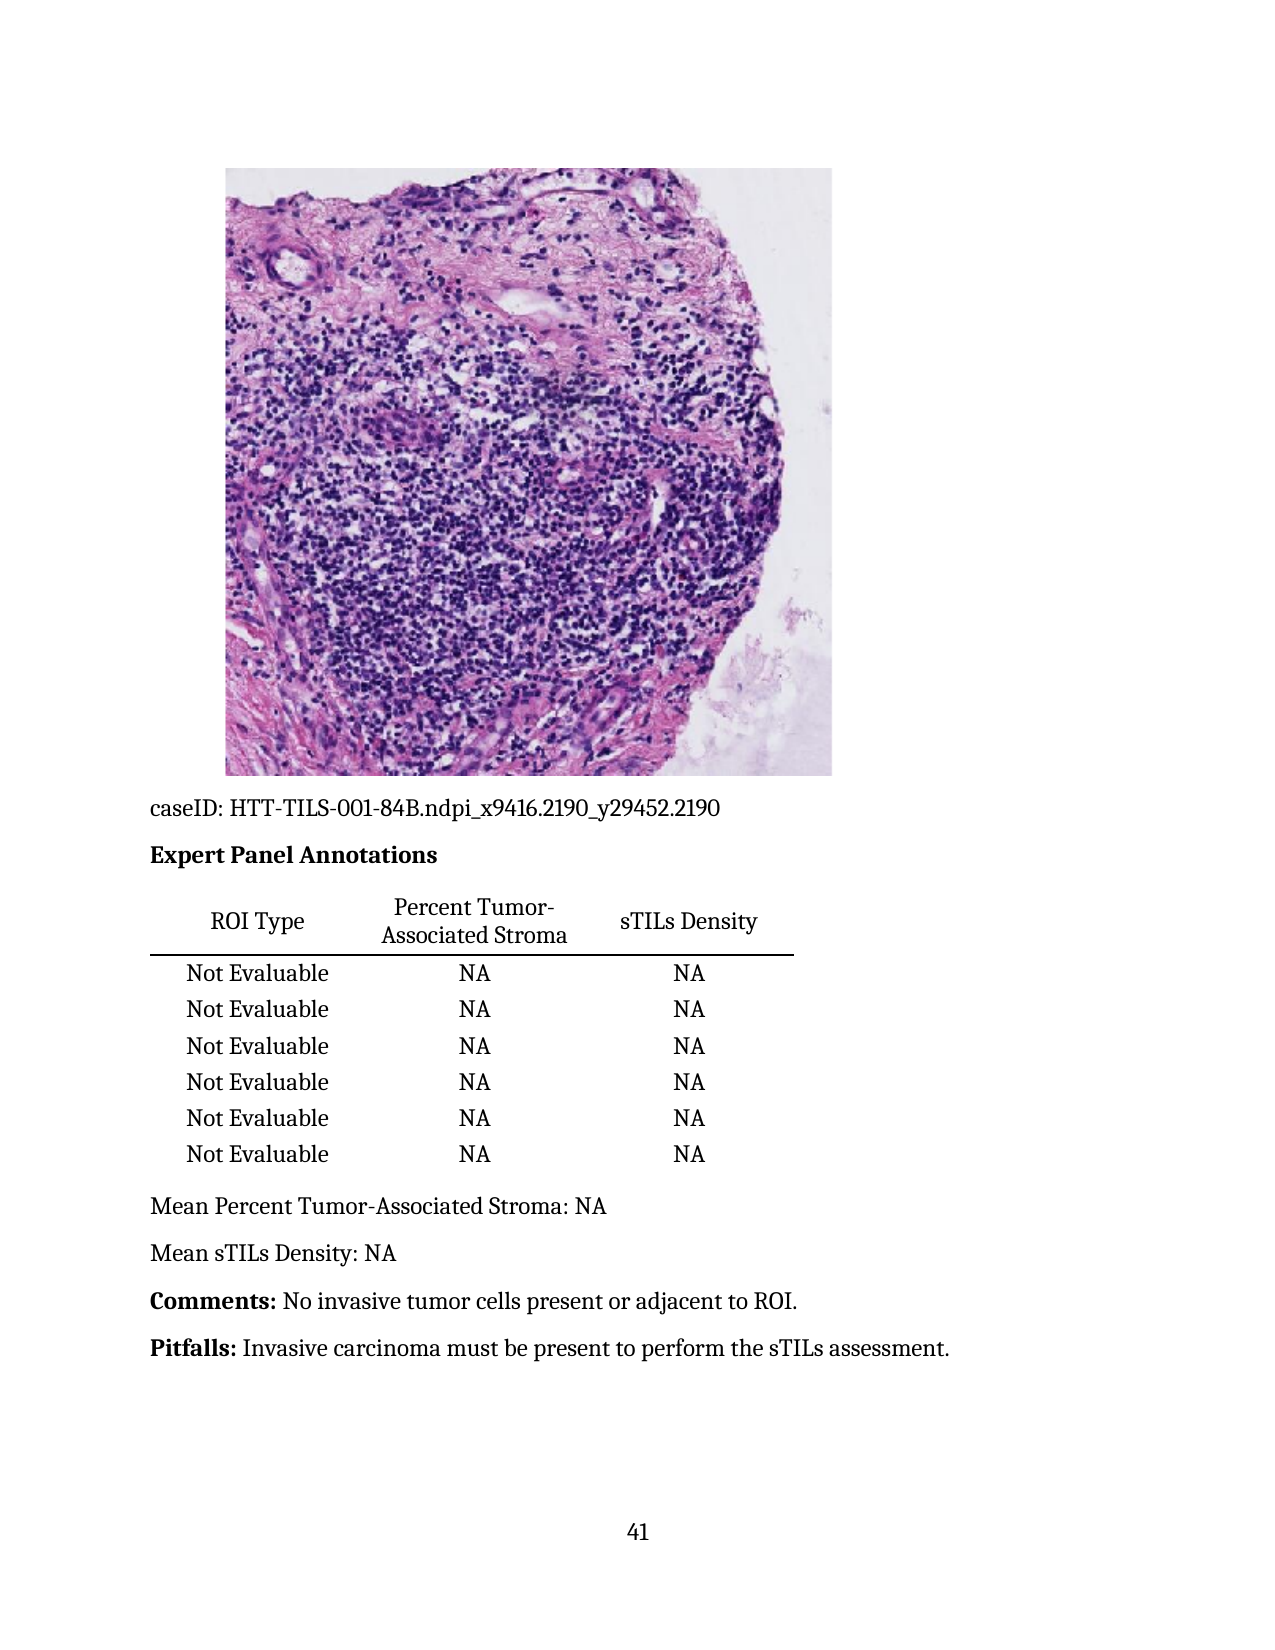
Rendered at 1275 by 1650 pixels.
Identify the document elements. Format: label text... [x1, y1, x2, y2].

text Expert Panel Annotations [150, 841, 1125, 870]
table_cell Not Evaluable [150, 1137, 364, 1173]
table_cell Not Evaluable [150, 1100, 364, 1137]
table_header sTILs Density [584, 889, 793, 954]
table_cell NA [584, 956, 793, 992]
table_header ROI Type [150, 889, 364, 954]
text caseID: HTT-TILS-001-84B.ndpi_x9416.2190_y29452.2190 [150, 794, 1125, 823]
table_cell NA [365, 1137, 584, 1173]
table_cell Not Evaluable [150, 992, 364, 1028]
table_cell NA [365, 1064, 584, 1100]
table_cell Not Evaluable [150, 1028, 364, 1064]
text Pitfalls: Invasive carcinoma must be present to perform the sTILs assessment. [150, 1334, 1125, 1363]
text Mean sTILs Density: NA [150, 1239, 1125, 1268]
text Mean Percent Tumor-Associated Stroma: NA [150, 1192, 1125, 1220]
table_cell NA [584, 1137, 793, 1173]
table_cell Not Evaluable [150, 956, 364, 992]
table_cell NA [365, 1100, 584, 1137]
table_header Percent Tumor-Associated Stroma [365, 889, 584, 954]
table_cell NA [365, 1028, 584, 1064]
table_cell NA [584, 1064, 793, 1100]
table_cell Not Evaluable [150, 1064, 364, 1100]
table_cell NA [584, 1028, 793, 1064]
picture [150, 168, 908, 776]
table_cell NA [365, 956, 584, 992]
table_cell NA [365, 992, 584, 1028]
table_cell NA [584, 1100, 793, 1137]
table_cell NA [584, 992, 793, 1028]
text Comments: No invasive tumor cells present or adjacent to ROI. [150, 1287, 1125, 1315]
